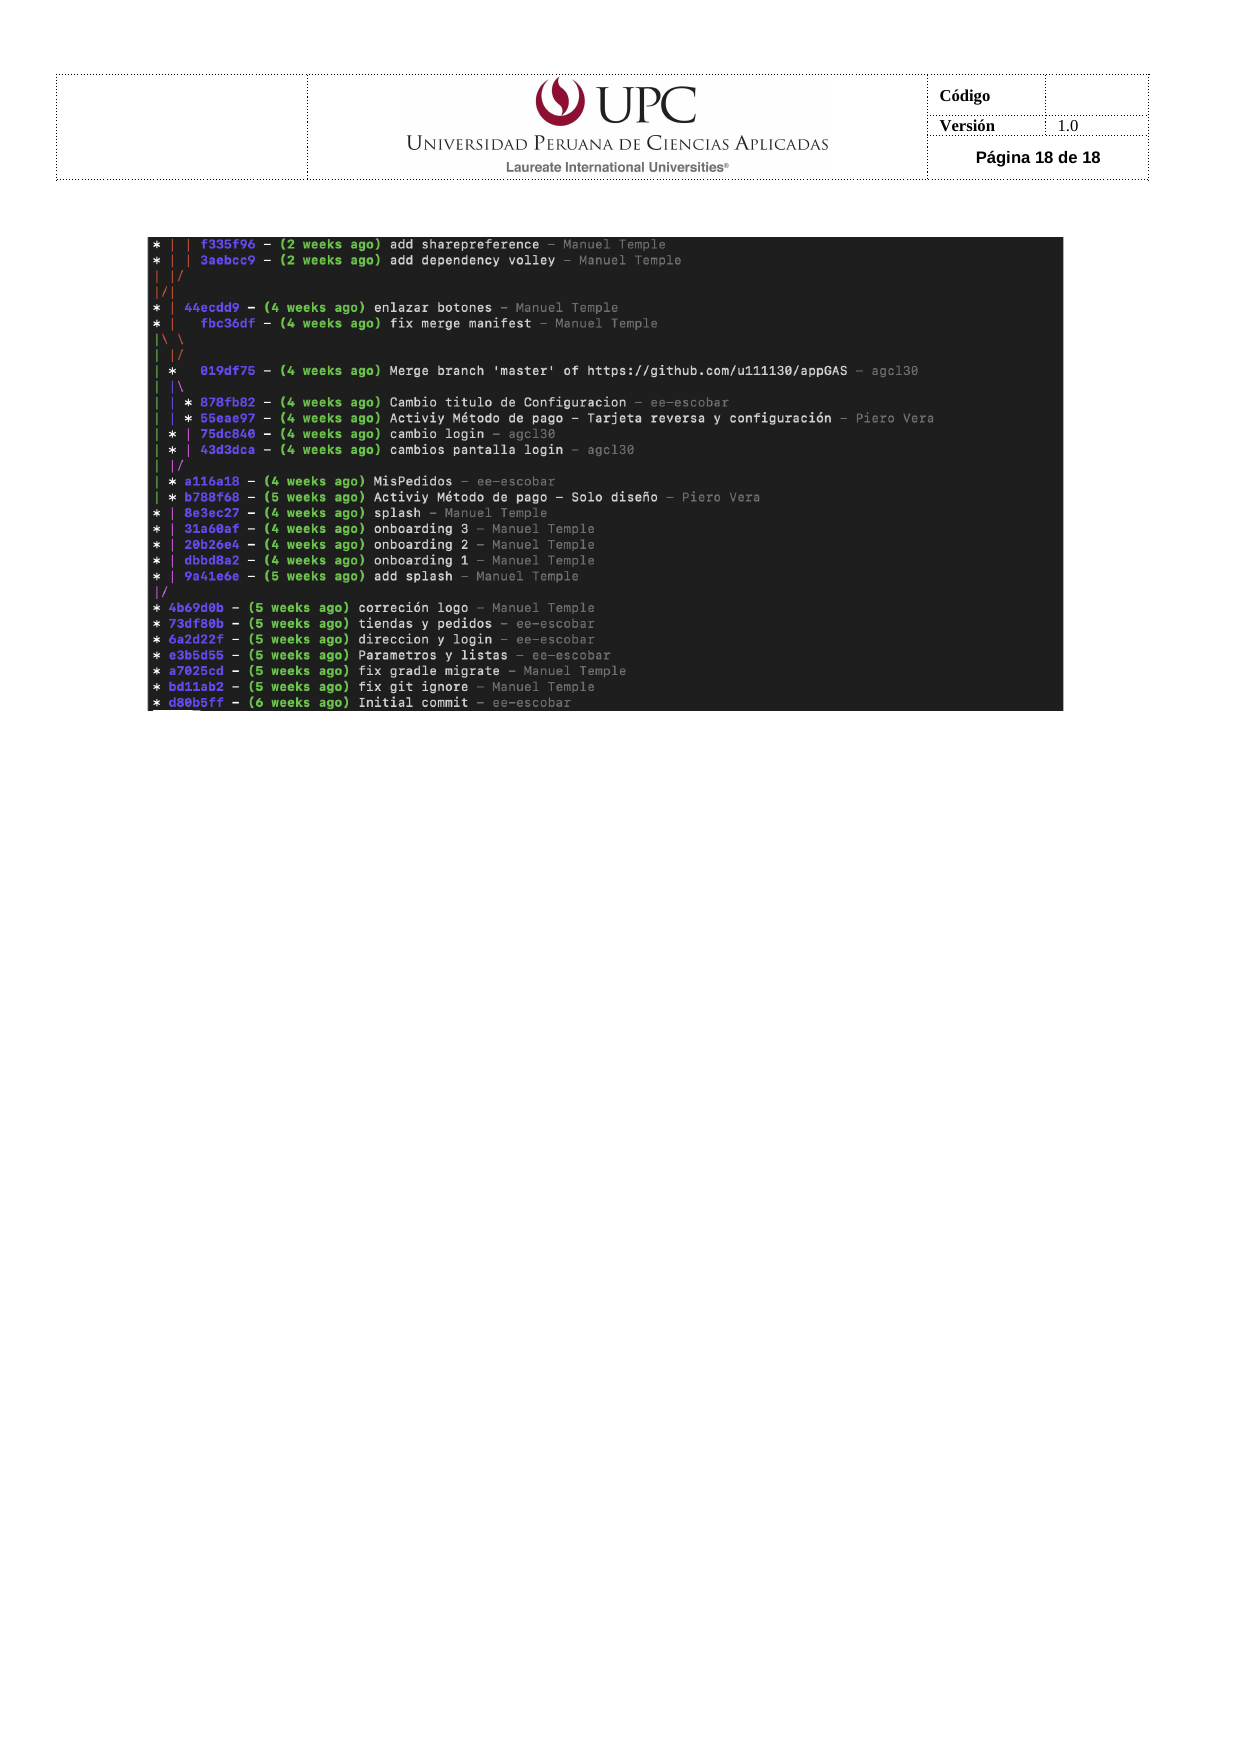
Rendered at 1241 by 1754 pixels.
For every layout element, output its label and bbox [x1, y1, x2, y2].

picture [147, 237, 1064, 711]
picture [401, 76, 833, 177]
